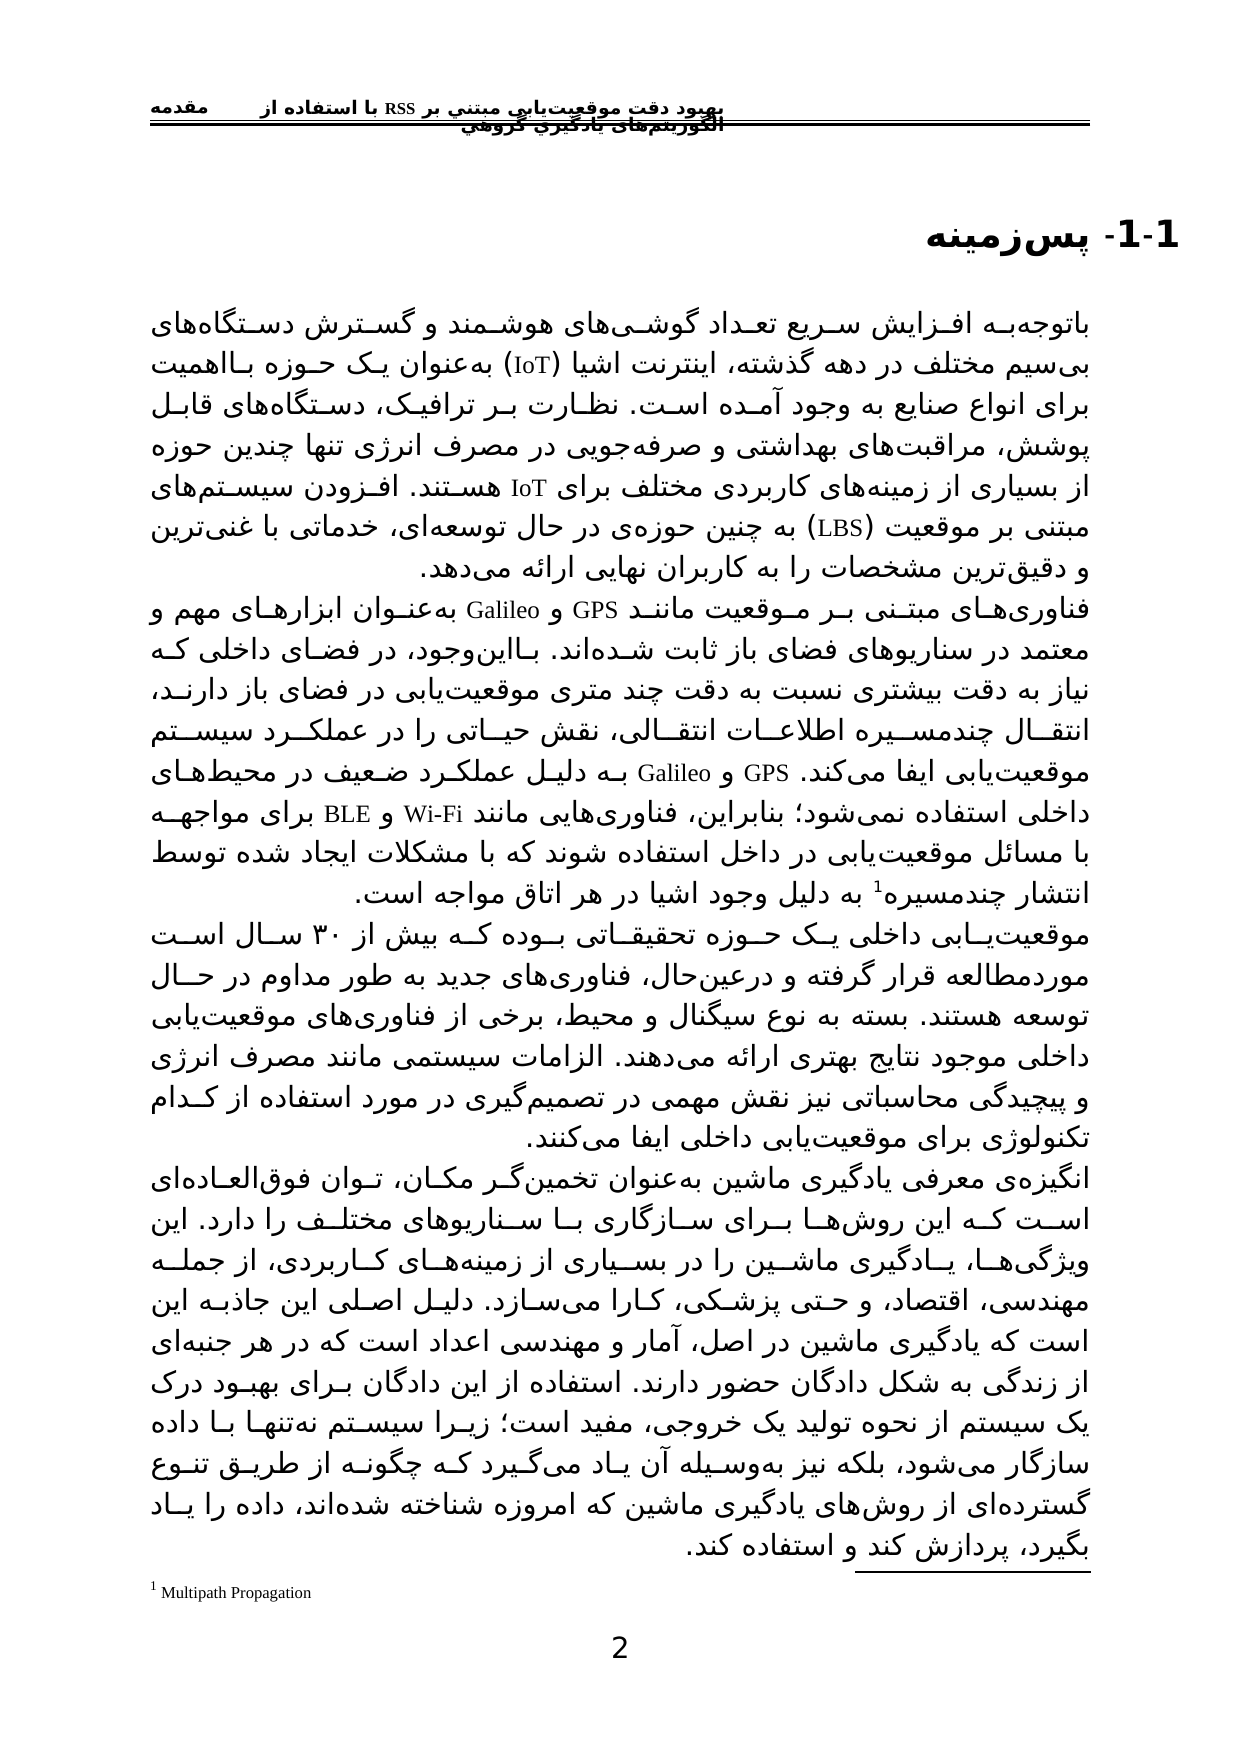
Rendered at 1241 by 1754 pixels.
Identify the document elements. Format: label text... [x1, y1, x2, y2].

text پس‌زمینه [150, 212, 1090, 256]
text موقعیت‌یابی داخلی یک حوزه تحقیقاتی بوده که بیش از ۳۰ سال است موردمطالعه قرار گرفته و درعین‌حال، فناوری‌های جدید به طور مداوم در حال توسعه هستند. بسته به نوع سیگنال و محیط، برخی از فناوری‌های موقعیت‌یابی داخلی موجود نتایج بهتری ارائه می‌دهند. الزامات سیستمی مانند مصرف انرژی و پیچیدگی محاسباتی نیز نقش مهمی در تصمیم‌گیری در مورد استفاده از کدام تکنولوژی برای موقعیت‌یابی داخلی ایفا می‌کنند. [150, 917, 1090, 1155]
text انگیزه‌ی معرفی یادگیری ماشین به‌عنوان تخمین‌گر مکان، توان فوق‌العاده‌ای است که این روش‌ها برای سازگاری با سناریوهای مختلف را دارد. این ویژگی‌ها، یادگیری ماشین‌ را در بسیاری از زمینه‌های کاربردی، از جمله مهندسی، اقتصاد، و حتی پزشکی، کارا می‌سازد. دلیل اصلی این جاذبه این است که یادگیری ماشین در اصل، آمار و مهندسی اعداد است که در هر جنبه‌ای از زندگی به شکل دادگان حضور دارند. استفاده از این دادگان برای بهبود درک یک سیستم از نحوه تولید یک خروجی، مفید است؛ زیرا سیستم نه‌تنها با داده سازگار می‌شود، بلکه نیز به‌وسیله آن یاد می‌گیرد که چگونه از طریق تنوع گسترده‌ای از روش‌های یادگیری ماشین که امروزه شناخته شده‌اند، داده را یاد بگیرد، پردازش کند و استفاده کند. [150, 1161, 1090, 1562]
text فناوری‌های مبتنی بر موقعیت مانند GPS و Galileo به‌عنوان ابزارهای مهم و معتمد در سناریوهای فضای باز ثابت شده‌اند. بااین‌وجود، در فضای داخلی که نیاز به دقت بیشتری نسبت به دقت چند متری موقعیت‌یابی در فضای باز دارند، انتقال چندمسیره اطلاعات انتقالی، نقش حیاتی را در عملکرد سیستم موقعیت‌یابی ایفا می‌کند. GPS و Galileo به دلیل عملکرد ضعیف در محیط‌های داخلی استفاده نمی‌شود؛ بنابراین، فناوری‌هایی مانند Wi-Fi و BLE برای مواجهه با مسائل موقعیت‌یابی در داخل استفاده شوند که با مشکلات ایجاد شده توسط انتشار چندمسیره به دلیل وجود اشیا در هر اتاق مواجه است. [150, 591, 1090, 910]
text باتوجه‌به افزایش سریع تعداد گوشی‌های هوشمند و گسترش دستگاه‌های بی‌سیم مختلف در دهه گذشته، اینترنت اشیا (IoT) به‌عنوان یک حوزه بااهمیت برای انواع صنایع به وجود آمده است. نظارت بر ترافیک، دستگاه‌های قابل پوشش، مراقبت‌های بهداشتی و صرفه‌جویی در مصرف انرژی تنها چندین حوزه از بسیاری از زمینه‌های کاربردی مختلف برای IoT هستند. افزودن سیستم‌های مبتنی بر موقعیت (LBS) به چنین حوزه‌ی در حال توسعه‌ای، خدماتی با غنی‌ترین و دقیق‌ترین مشخصات را به کاربران نهایی ارائه می‌دهد. [150, 306, 1090, 584]
